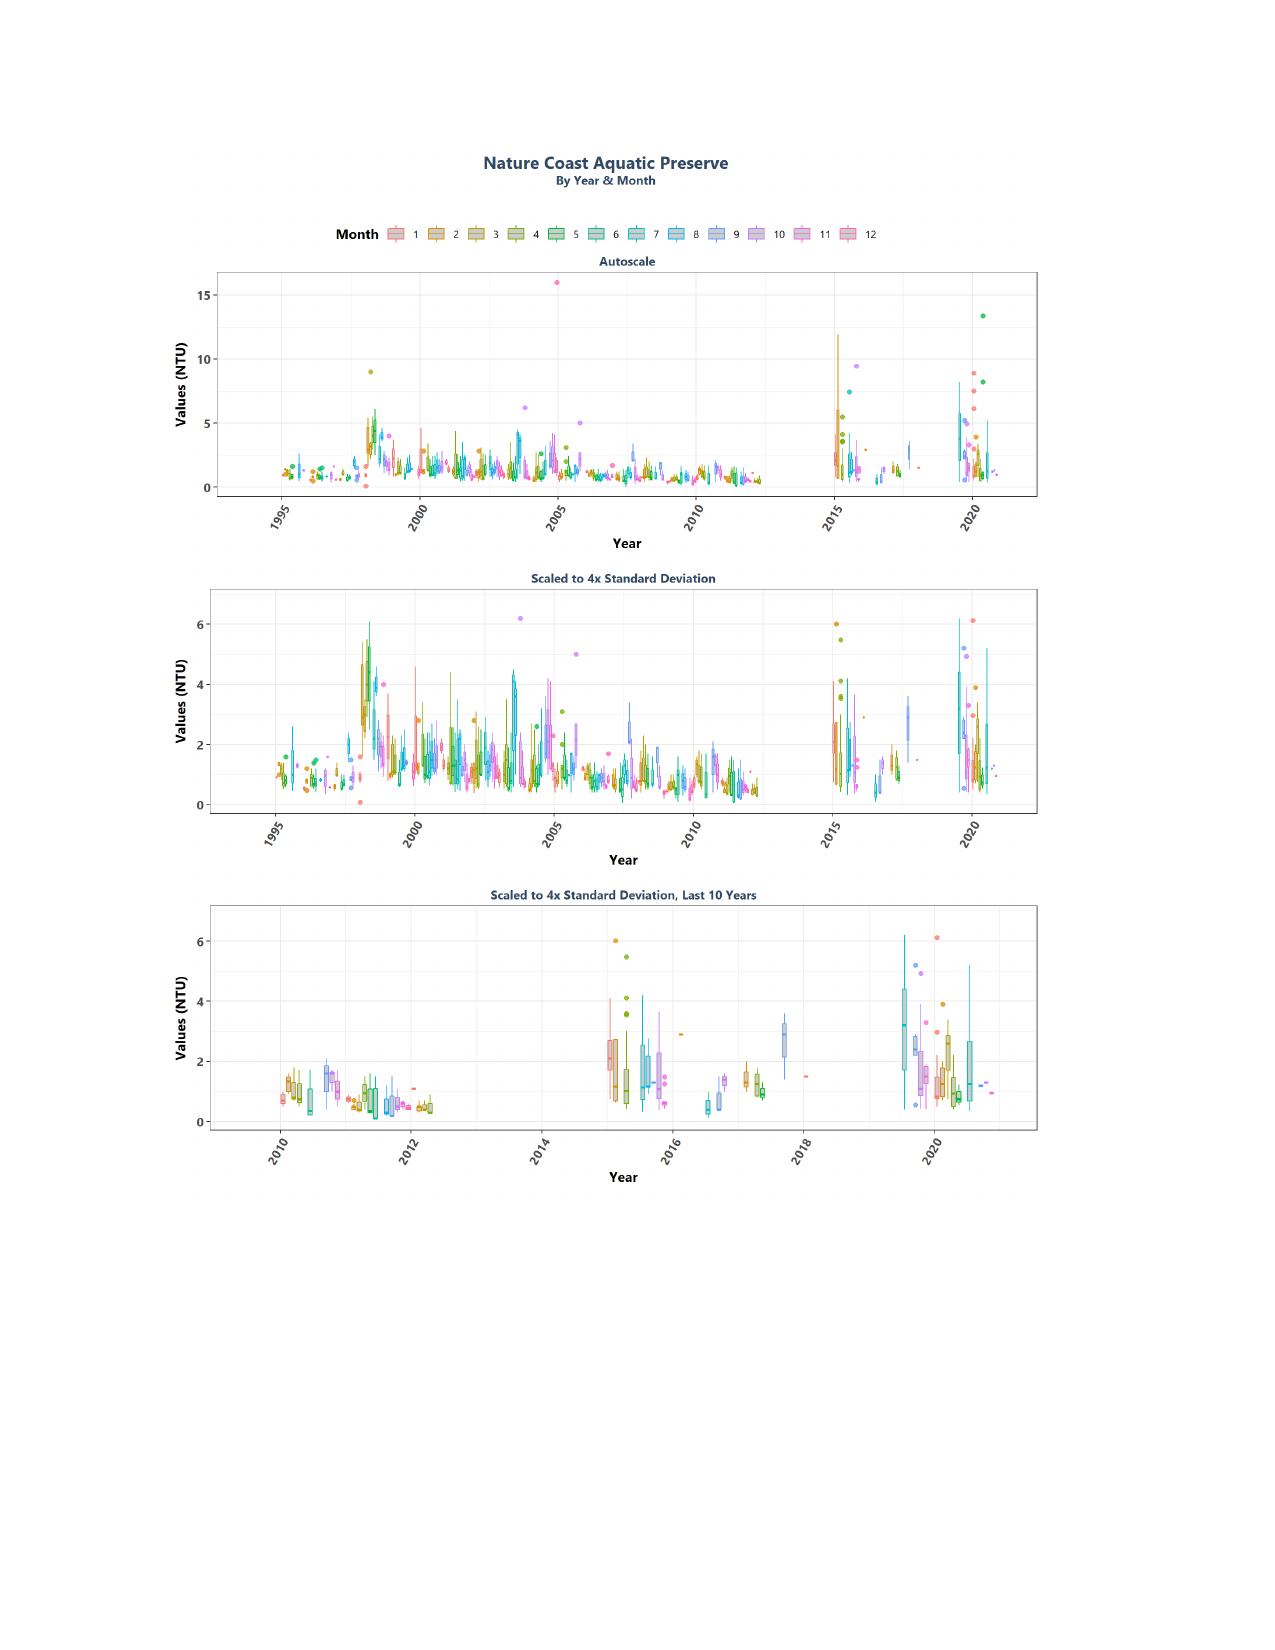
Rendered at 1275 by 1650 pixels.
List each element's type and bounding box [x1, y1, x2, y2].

picture [168, 150, 1044, 1200]
